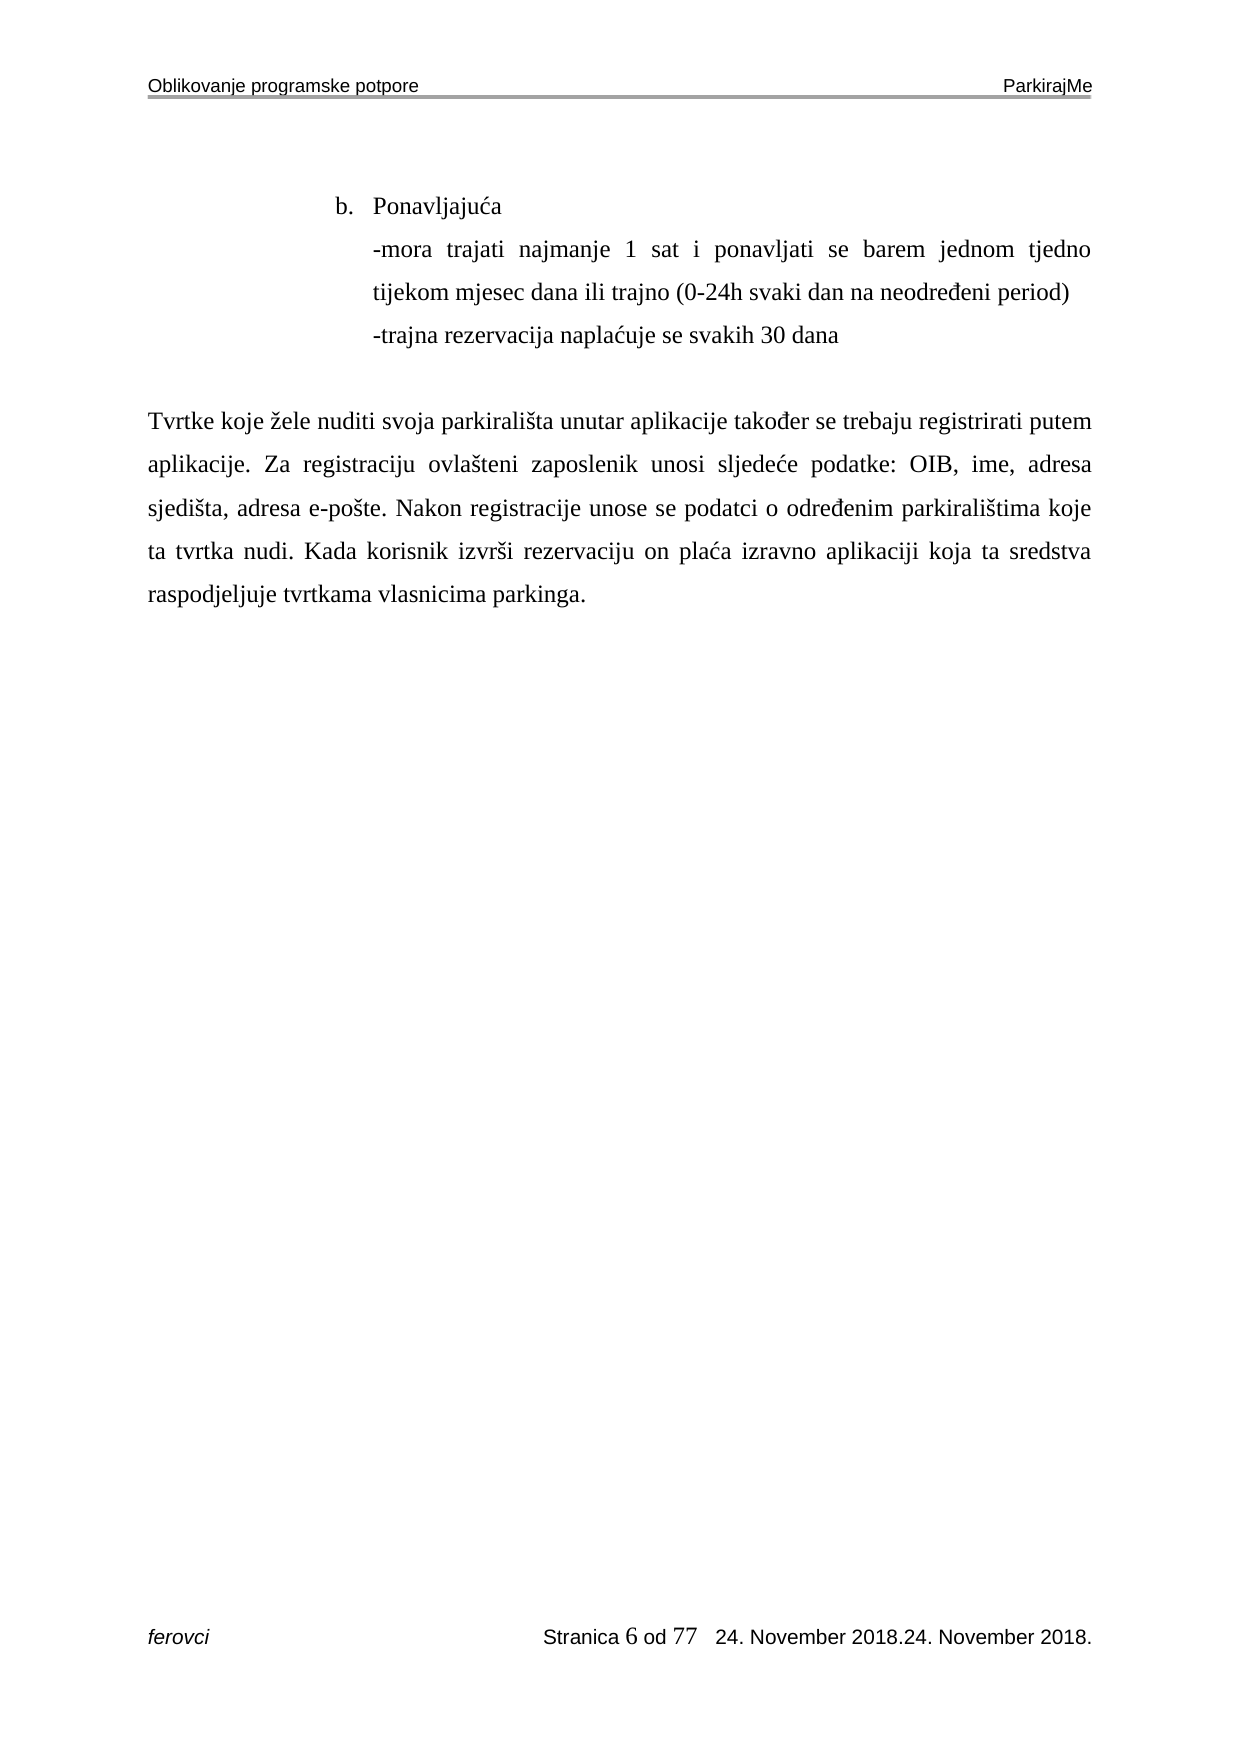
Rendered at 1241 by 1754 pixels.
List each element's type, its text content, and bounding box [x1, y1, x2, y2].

text Tvrtke koje žele nuditi svoja parkirališta unutar aplikacije također se trebaju registrirati putem aplikacije. Za registraciju ovlašteni zaposlenik unosi sljedeće podatke: OIB, ime, adresa sjedišta, adresa e-pošte. Nakon registracije unose se podatci o određenim parkiralištima koje ta tvrtka nudi. Kada korisnik izvrši rezervaciju on plaća izravno aplikaciji koja ta sredstva raspodjeljuje tvrtkama vlasnicima parkinga. [148, 406, 1093, 608]
list Ponavljajuća [335, 191, 1093, 219]
picture [147, 95, 1092, 99]
text -mora trajati najmanje 1 sat i ponavljati se barem jednom tjedno tijekom mjesec dana ili trajno (0-24h svaki dan na neodređeni period) [373, 234, 1093, 306]
text -trajna rezervacija naplaćuje se svakih 30 dana [373, 320, 1093, 349]
